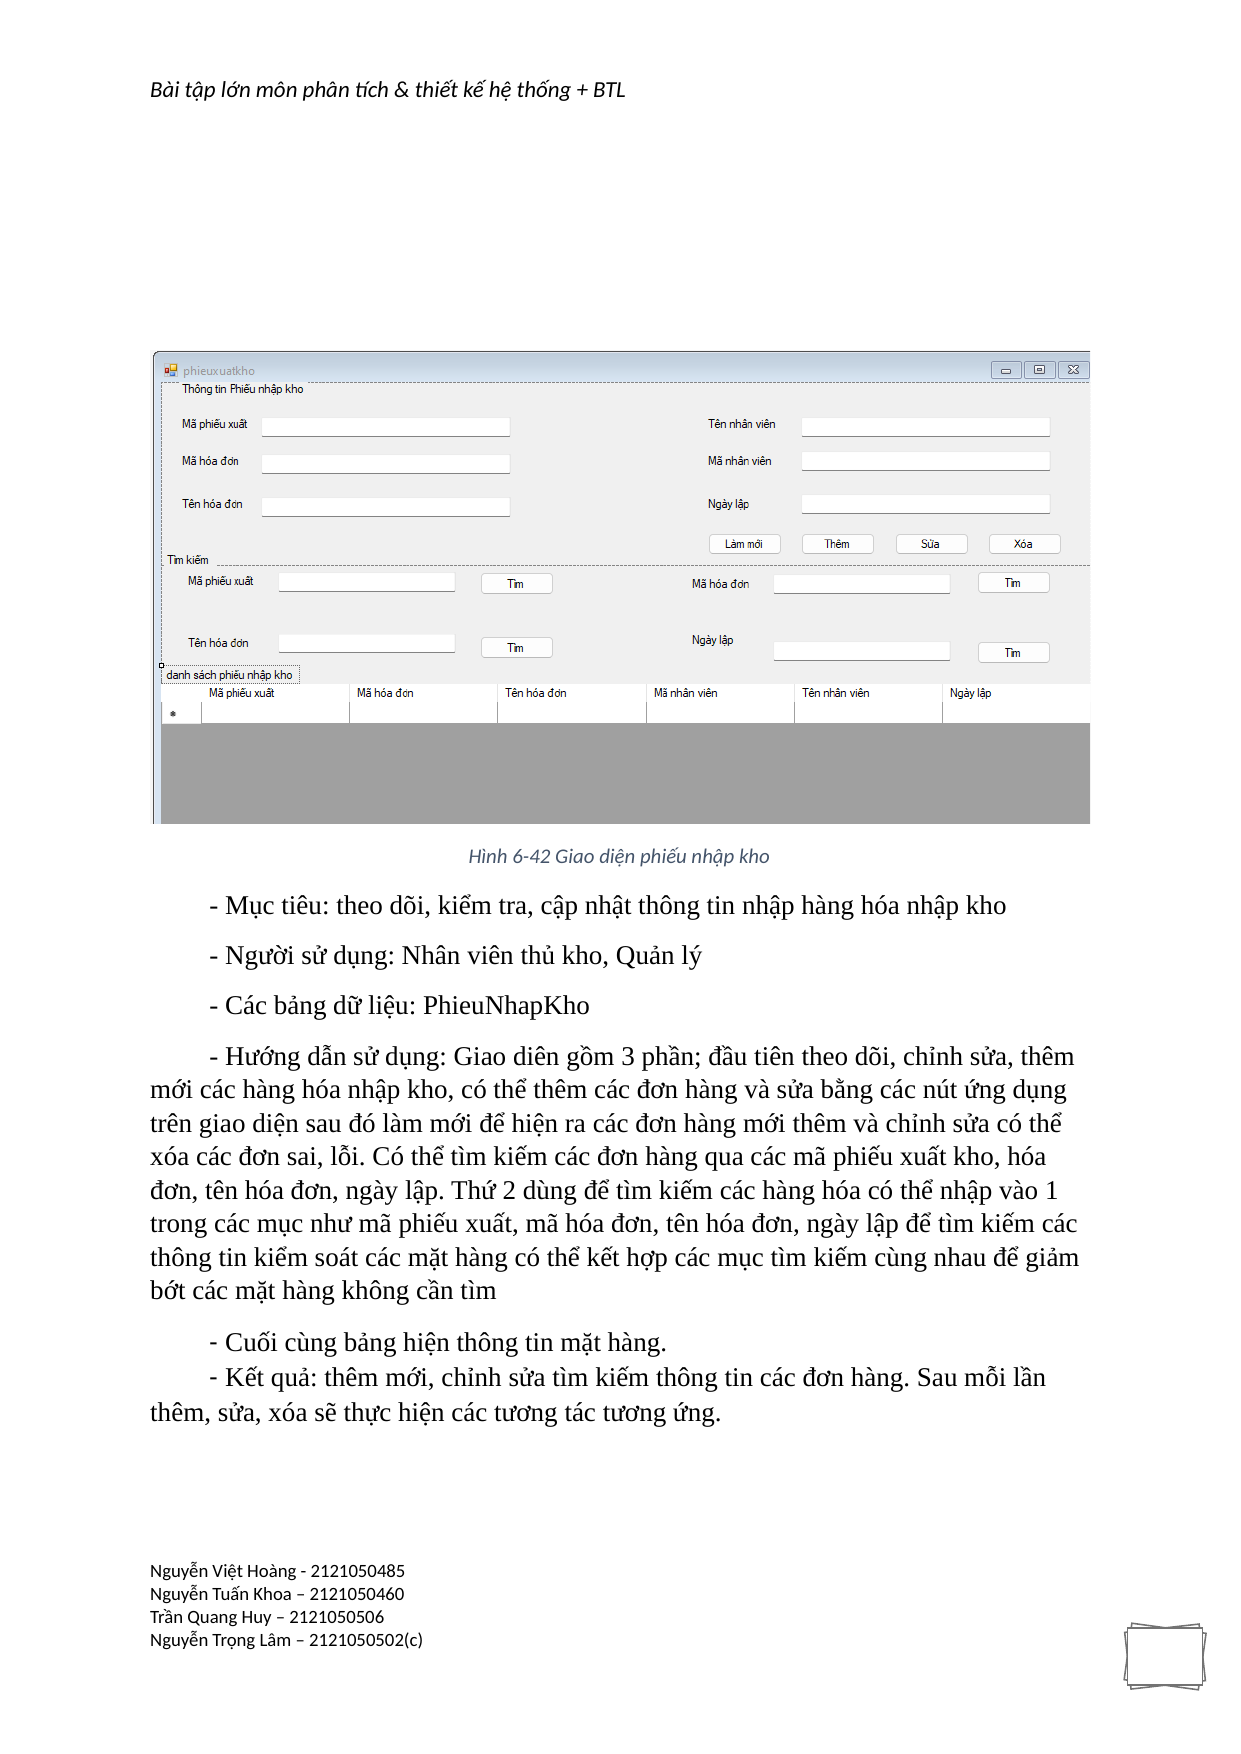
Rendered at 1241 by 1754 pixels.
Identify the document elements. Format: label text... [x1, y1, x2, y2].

text - Các bảng dữ liệu: PhieuNhapKho [150, 989, 1090, 1021]
picture [150, 350, 1091, 824]
text - Người sử dụng: Nhân viên thủ kho, Quản lý [150, 939, 1090, 970]
text - Hướng dẫn sử dụng: Giao diên gồm 3 phần; đầu tiên theo dõi, chỉnh sửa, thêm mới các hàng hóa nhập kho, có thể thêm các đơn hàng và sửa bằng các nút ứng dụng trên giao diện sau đó làm mới để hiện ra các đơn hàng mới thêm và chỉnh sửa có thể xóa các đơn sai, lỗi. Có thể tìm kiếm các đơn hàng qua các mã phiếu xuất kho, hóa đơn, tên hóa đơn, ngày lập. Thứ 2 dùng để tìm kiếm các hàng hóa có thể nhập vào 1 trong các mục như mã phiếu xuất, mã hóa đơn, tên hóa đơn, ngày lập để tìm kiếm các thông tin kiểm soát các mặt hàng có thể kết hợp các mục tìm kiếm cùng nhau để giảm bớt các mặt hàng không cần tìm [150, 1040, 1090, 1306]
list Cuối cùng bảng hiện thông tin mặt hàng. [150, 1325, 1090, 1358]
text - Mục tiêu: theo dõi, kiểm tra, cập nhật thông tin nhập hàng hóa nhập kho [150, 889, 1090, 920]
list Kết quả: thêm mới, chỉnh sửa tìm kiếm thông tin các đơn hàng. Sau mỗi lần thêm, sửa, xóa sẽ thực hiện các tương tác tương ứng. [150, 1360, 1090, 1427]
text Hình 6-42 Giao diện phiếu nhập kho [150, 843, 1090, 868]
